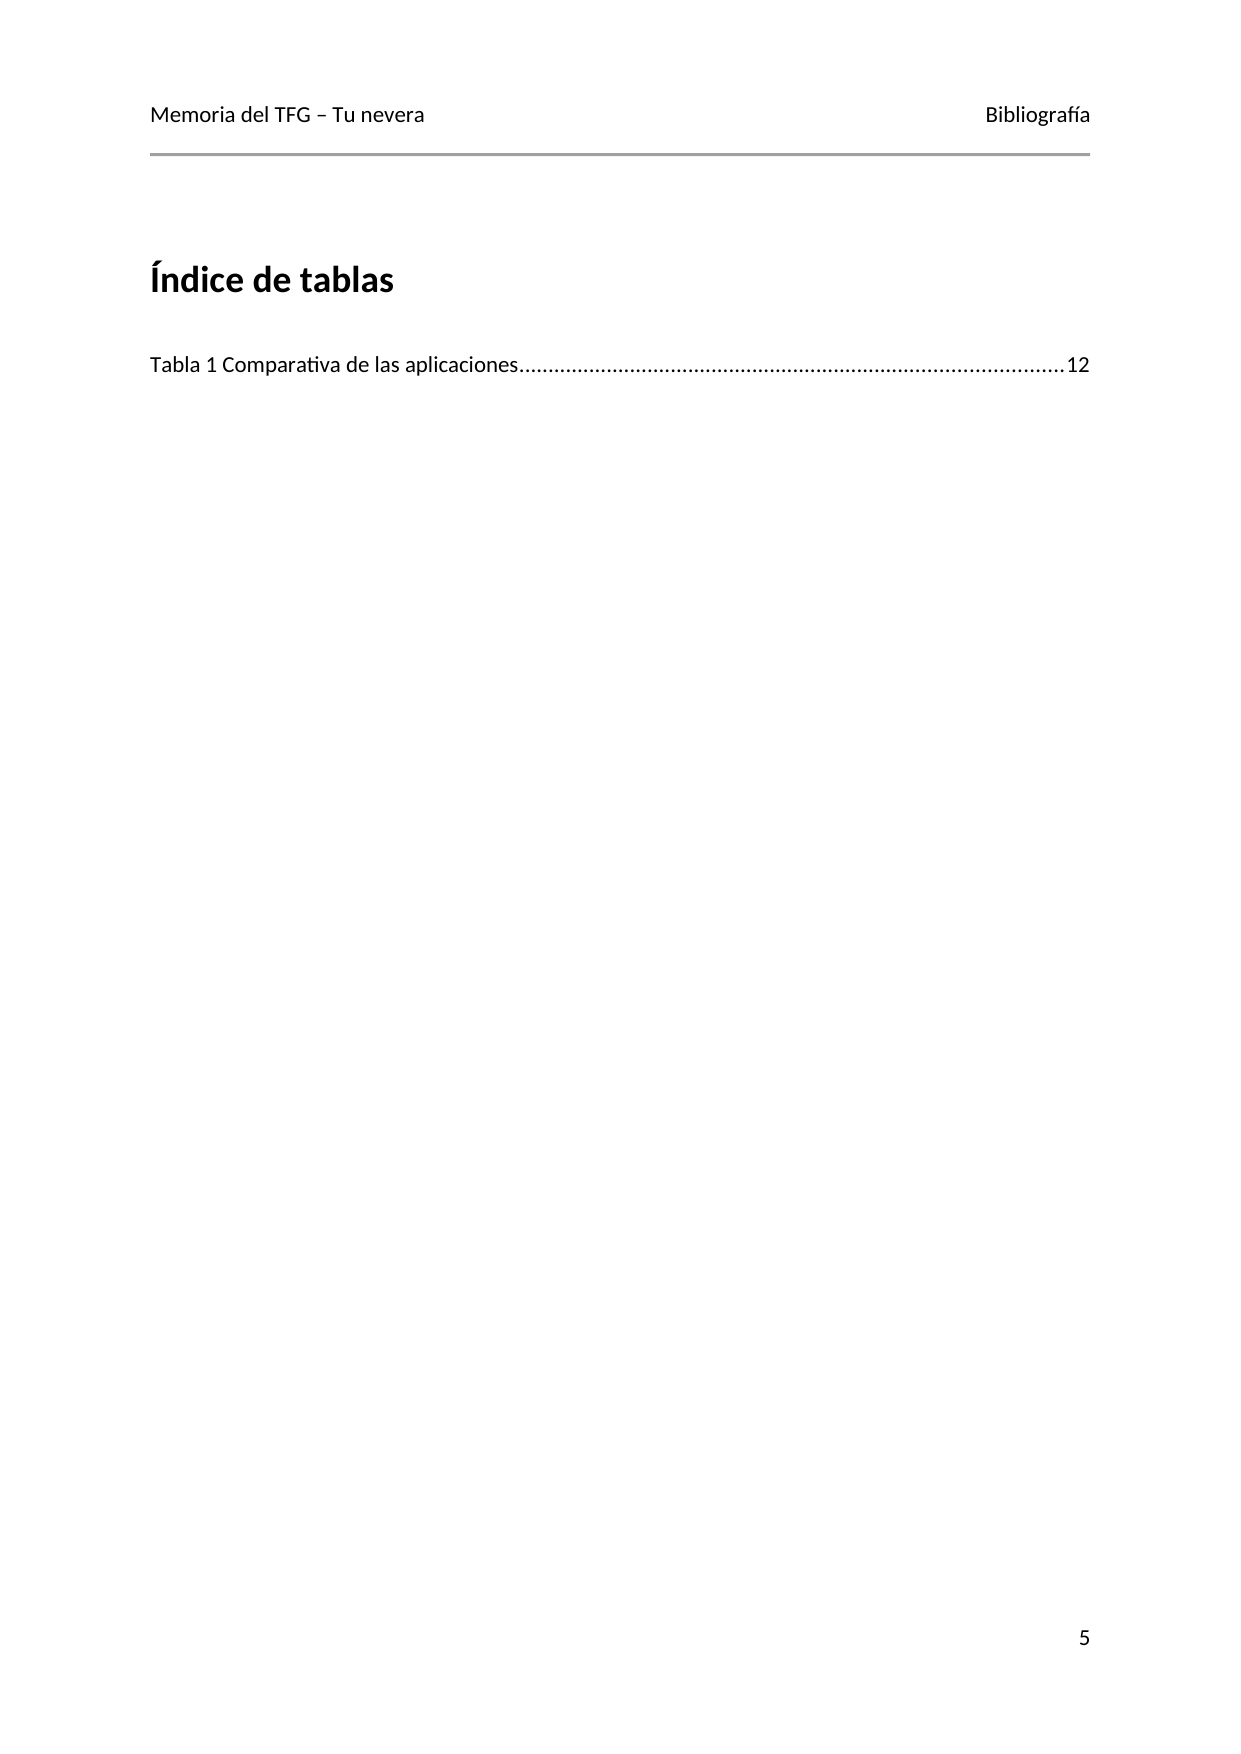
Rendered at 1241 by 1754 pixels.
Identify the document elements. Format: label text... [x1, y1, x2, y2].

subtitle Índice de tablas [150, 256, 1090, 302]
text Tabla 1 Comparativa de las aplicaciones 12 [150, 350, 1090, 378]
